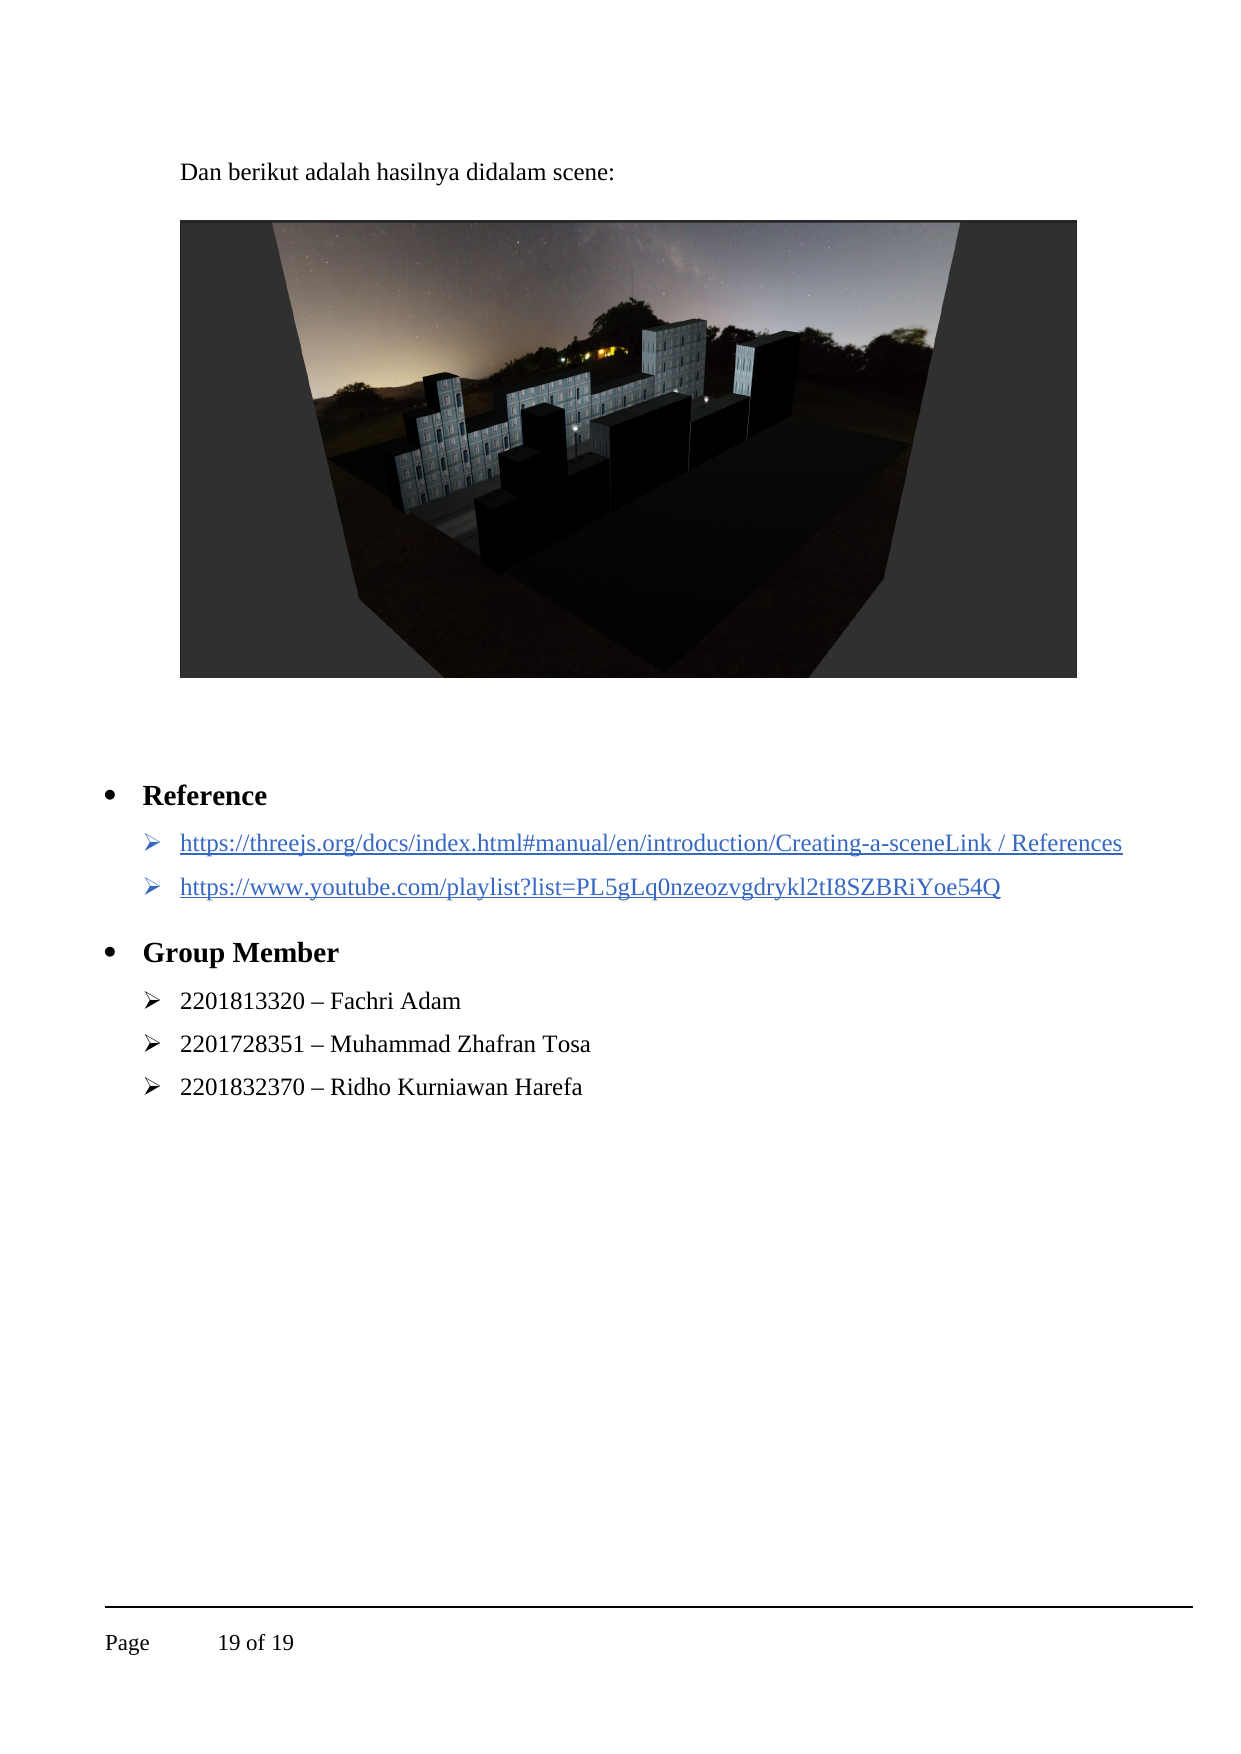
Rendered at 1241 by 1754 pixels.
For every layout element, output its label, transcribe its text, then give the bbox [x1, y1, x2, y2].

list https://threejs.org/docs/index.html#manual/en/introduction/Creating-a-sceneLink / References [142, 828, 1135, 857]
list Group Member [105, 936, 1135, 969]
list Reference [105, 778, 1135, 812]
list https://www.youtube.com/playlist?list=PL5gLq0nzeozvgdrykl2tI8SZBRiYoe54Q [142, 872, 1135, 900]
text Dan berikut adalah hasilnya didalam scene: [180, 157, 1135, 185]
picture [180, 220, 1077, 678]
list 2201813320 – Fachri Adam [142, 986, 1135, 1015]
list 2201728351 – Muhammad Zhafran Tosa [142, 1029, 1135, 1058]
list 2201832370 – Ridho Kurniawan Harefa [142, 1072, 1135, 1101]
